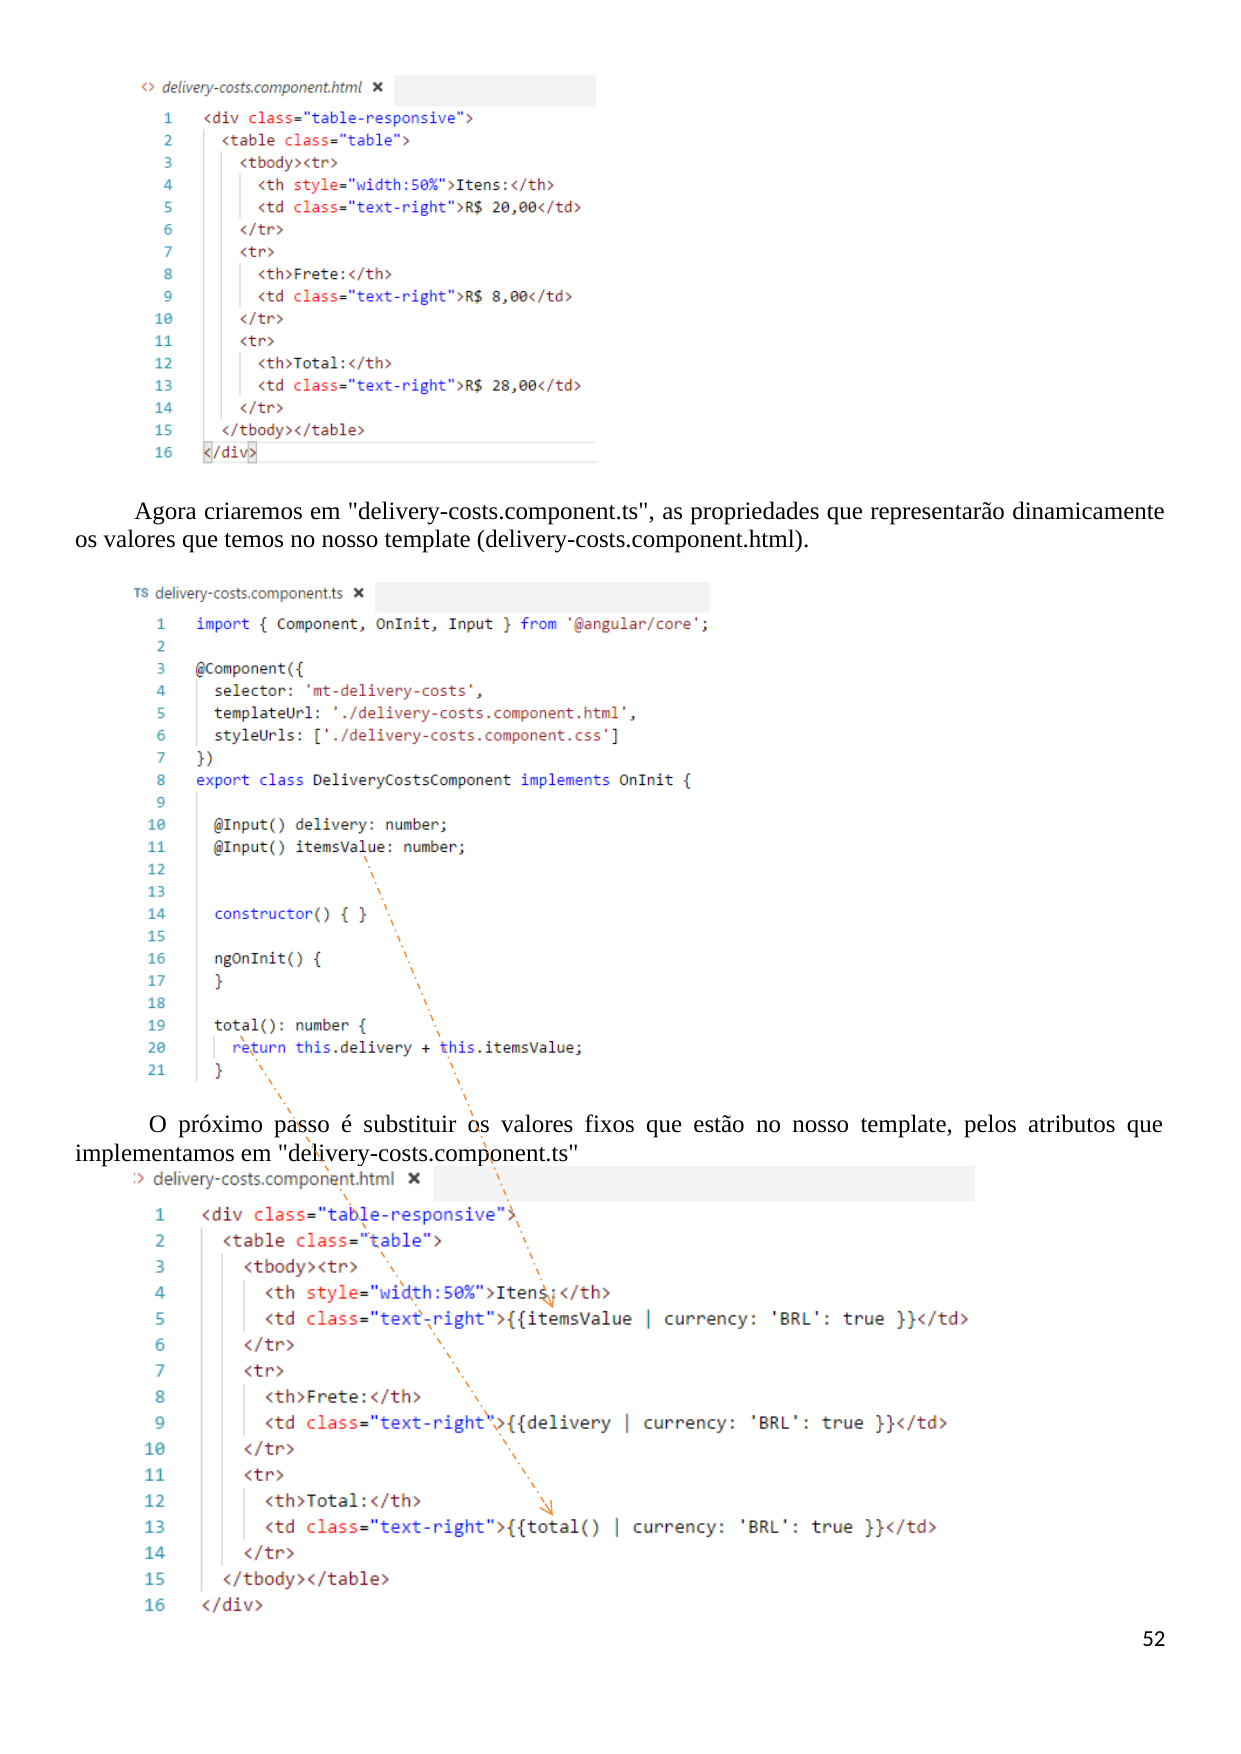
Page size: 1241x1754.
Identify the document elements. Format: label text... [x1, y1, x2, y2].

picture [134, 582, 710, 1081]
picture [134, 75, 597, 467]
picture [134, 1166, 975, 1618]
text Agora criaremos em "delivery-costs.component.ts", as propriedades que representarão dinamicamente os valores que temos no nosso template (delivery-costs.component.html). [75, 496, 1165, 553]
text O próximo passo é substituir os valores fixos que estão no nosso template, pelos atributos que implementamos em "delivery-costs.component.ts" [75, 1109, 1165, 1167]
